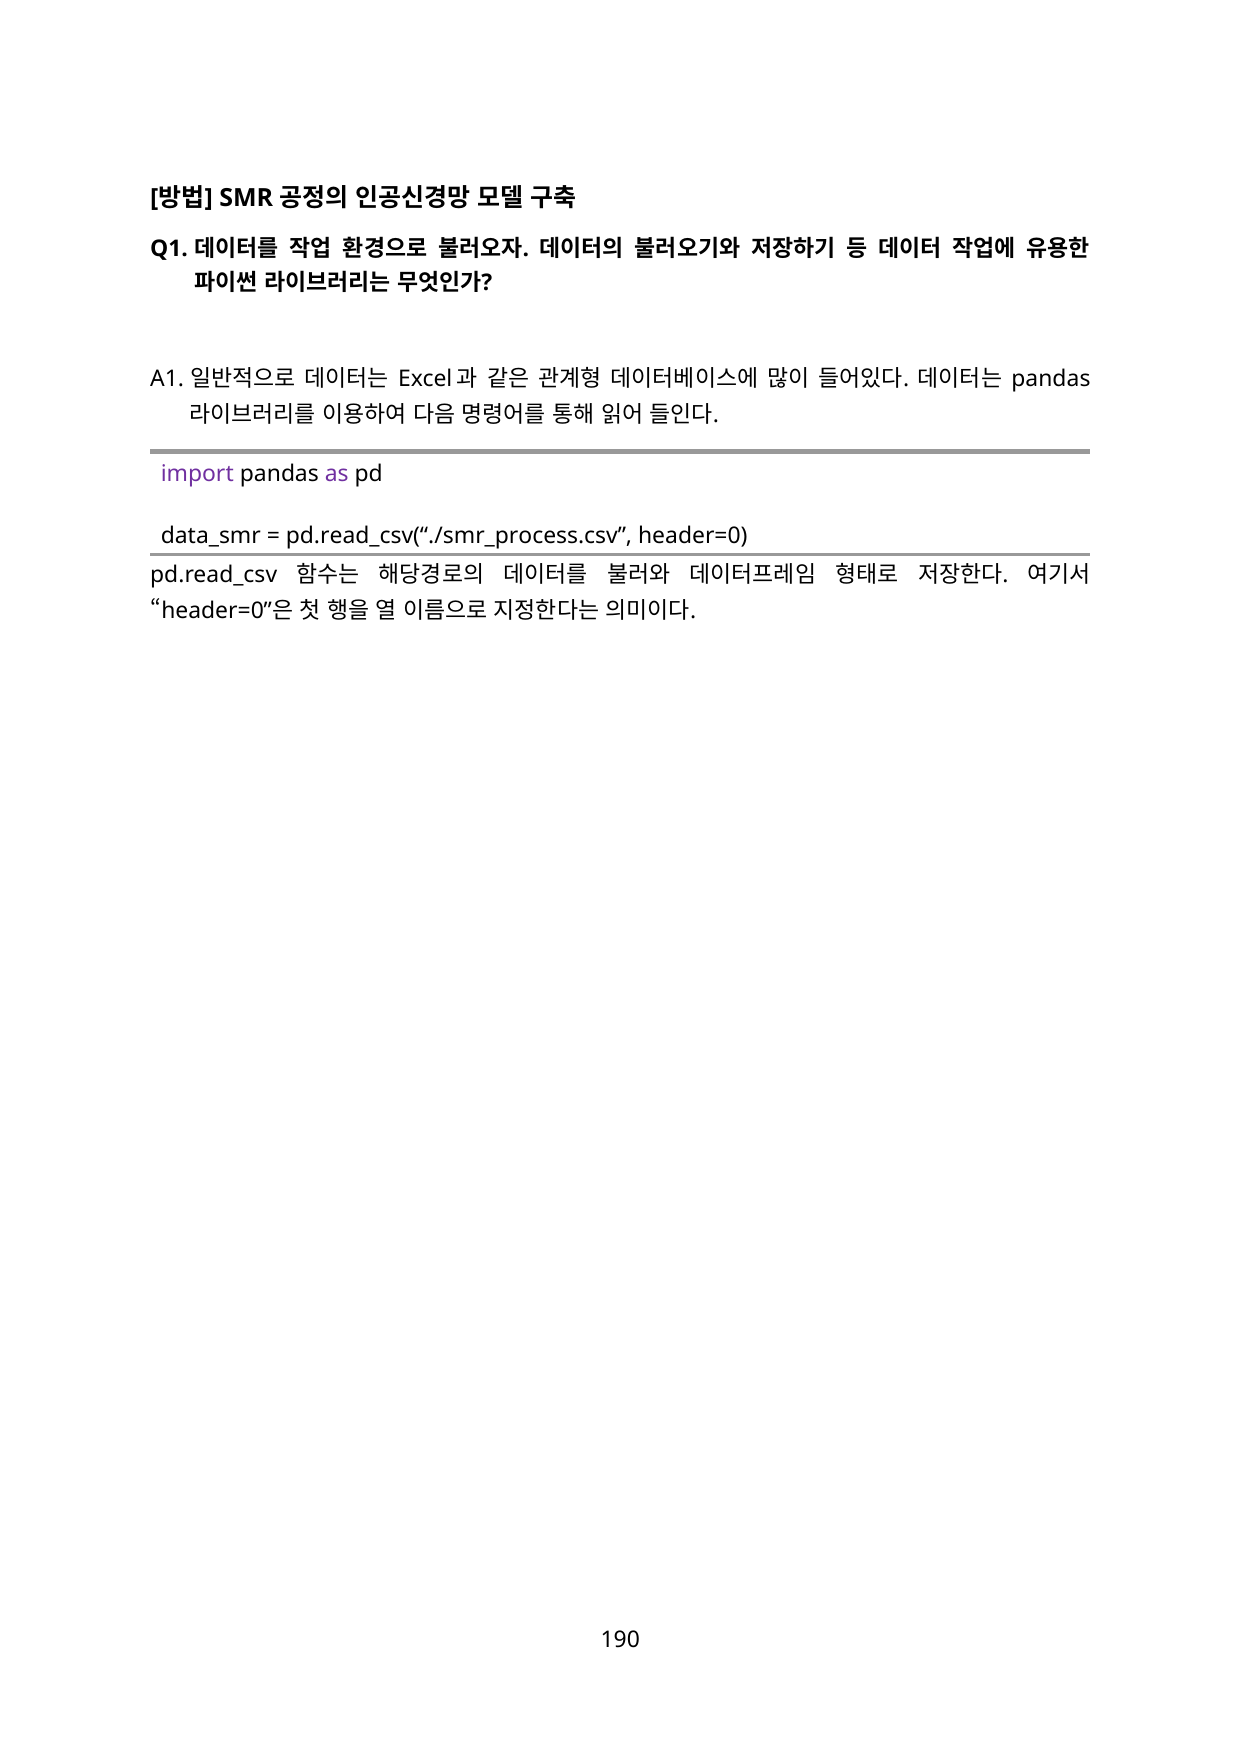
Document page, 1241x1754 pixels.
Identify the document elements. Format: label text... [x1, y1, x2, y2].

table_header import pandas as pd data_smr = pd.read_csv(“./smr_process.csv”, header=0) [150, 454, 1090, 553]
list 일반적으로 데이터는 Excel과 같은 관계형 데이터베이스에 많이 들어있다. 데이터는 pandas 라이브러리를 이용하여 다음 명령어를 통해 읽어 들인다. [150, 360, 1090, 429]
text pd.read_csv 함수는 해당경로의 데이터를 불러와 데이터프레임 형태로 저장한다. 여기서 “header=0”은 첫 행을 열 이름으로 지정한다는 의미이다. [150, 556, 1090, 626]
list 데이터를 작업 환경으로 불러오자. 데이터의 불러오기와 저장하기 등 데이터 작업에 유용한 파이썬 라이브러리는 무엇인가? [150, 230, 1090, 297]
subtitle [방법] SMR 공정의 인공신경망 모델 구축 [150, 177, 1090, 213]
